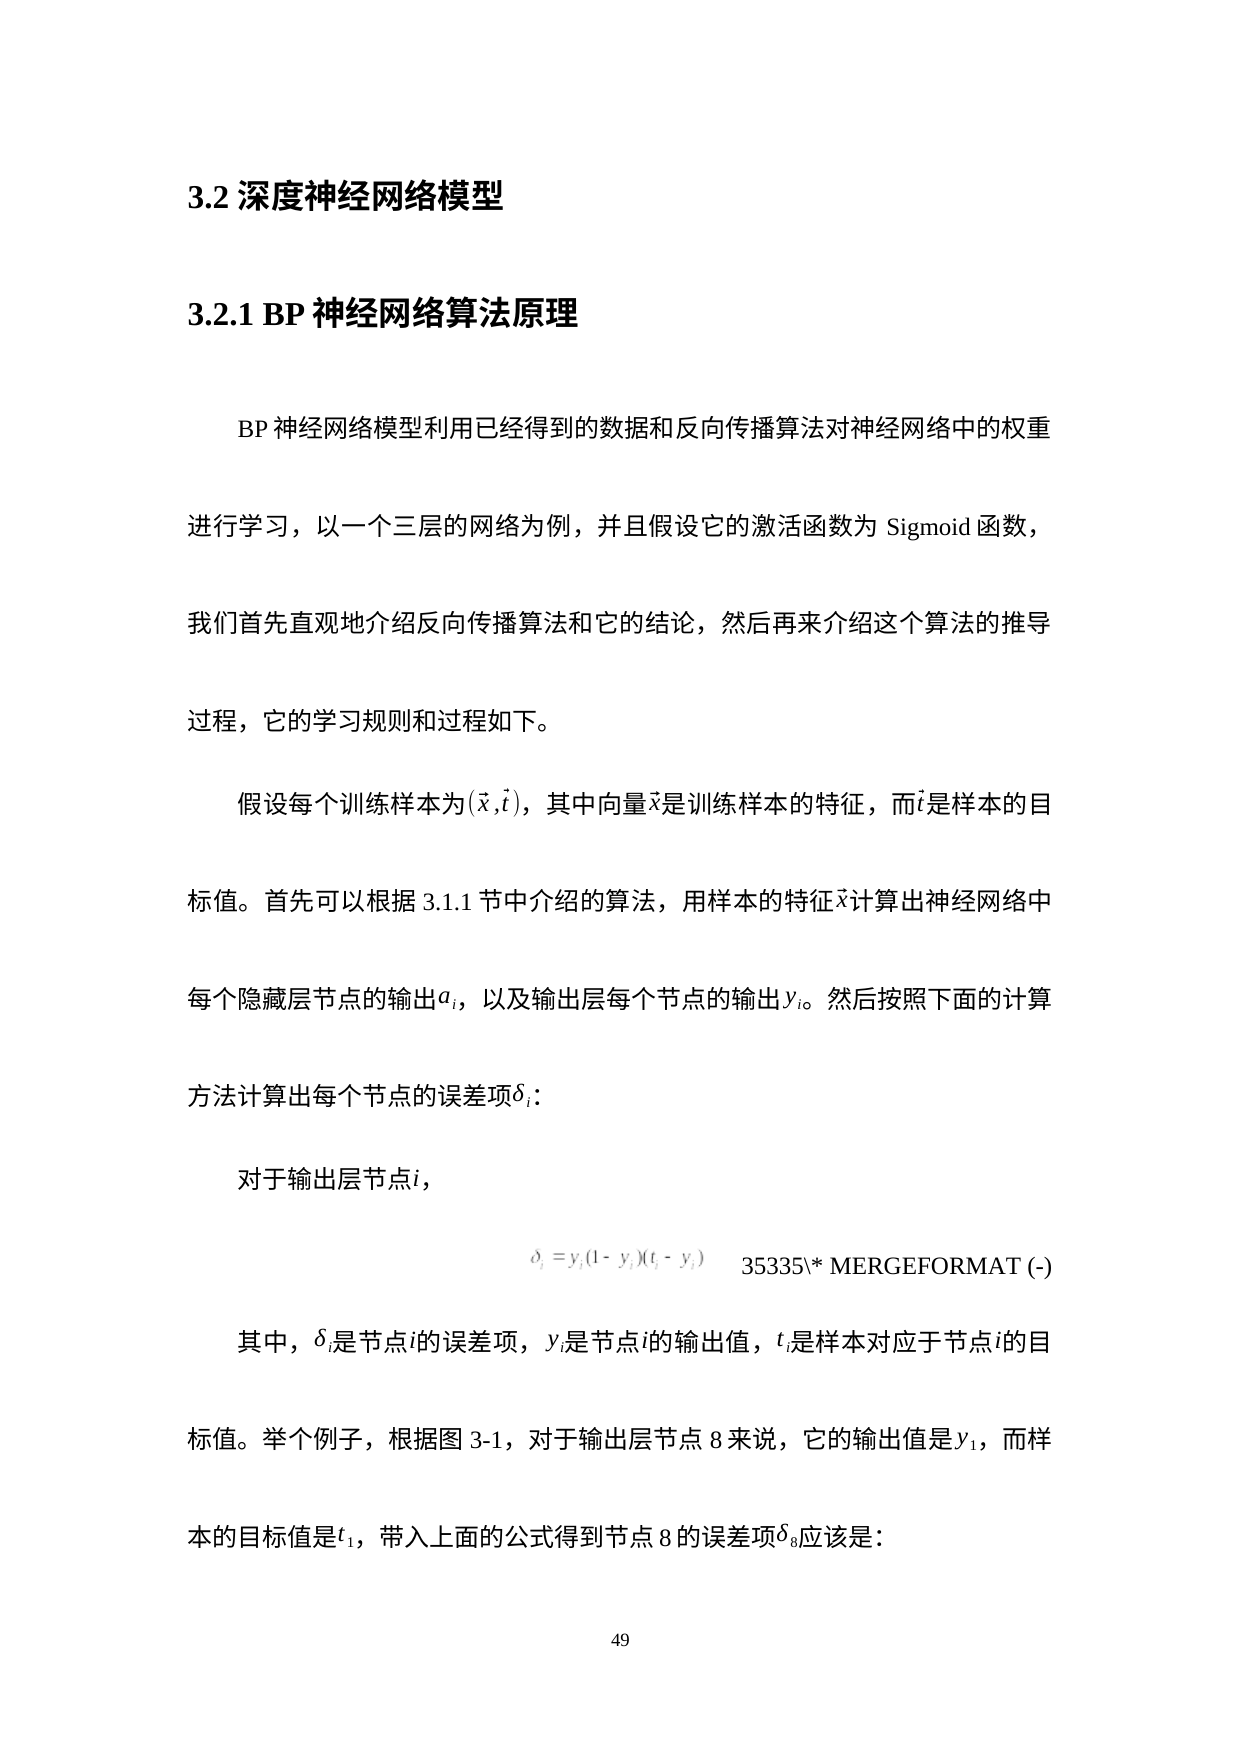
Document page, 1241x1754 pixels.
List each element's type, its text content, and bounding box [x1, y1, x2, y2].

text 对于输出层节点， [187, 1146, 1053, 1211]
subtitle 3.2.1 BP神经网络算法原理 [187, 278, 1053, 343]
subtitle 3.2 深度神经网络模型 [187, 162, 1053, 227]
text 假设每个训练样本为，其中向量是训练样本的特征，而是样本的目标值。首先可以根据3.1.1节中介绍的算法，用样本的特征计算出神经网络中每个隐藏层节点的输出，以及输出层每个节点的输出。然后按照下面的计算方法计算出每个节点的误差项： [187, 770, 1053, 1127]
text 其中，是节点的误差项，是节点的输出值，是样本对应于节点的目标值。举个例子，根据图3-1，对于输出层节点8来说，它的输出值是，而样本的目标值是，带入上面的公式得到节点8的误差项应该是： [187, 1308, 1053, 1568]
text BP神经网络模型利用已经得到的数据和反向传播算法对神经网络中的权重进行学习，以一个三层的网络为例，并且假设它的激活函数为Sigmoid函数，我们首先直观地介绍反向传播算法和它的结论，然后再来介绍这个算法的推导过程，它的学习规则和过程如下。 [187, 394, 1053, 752]
